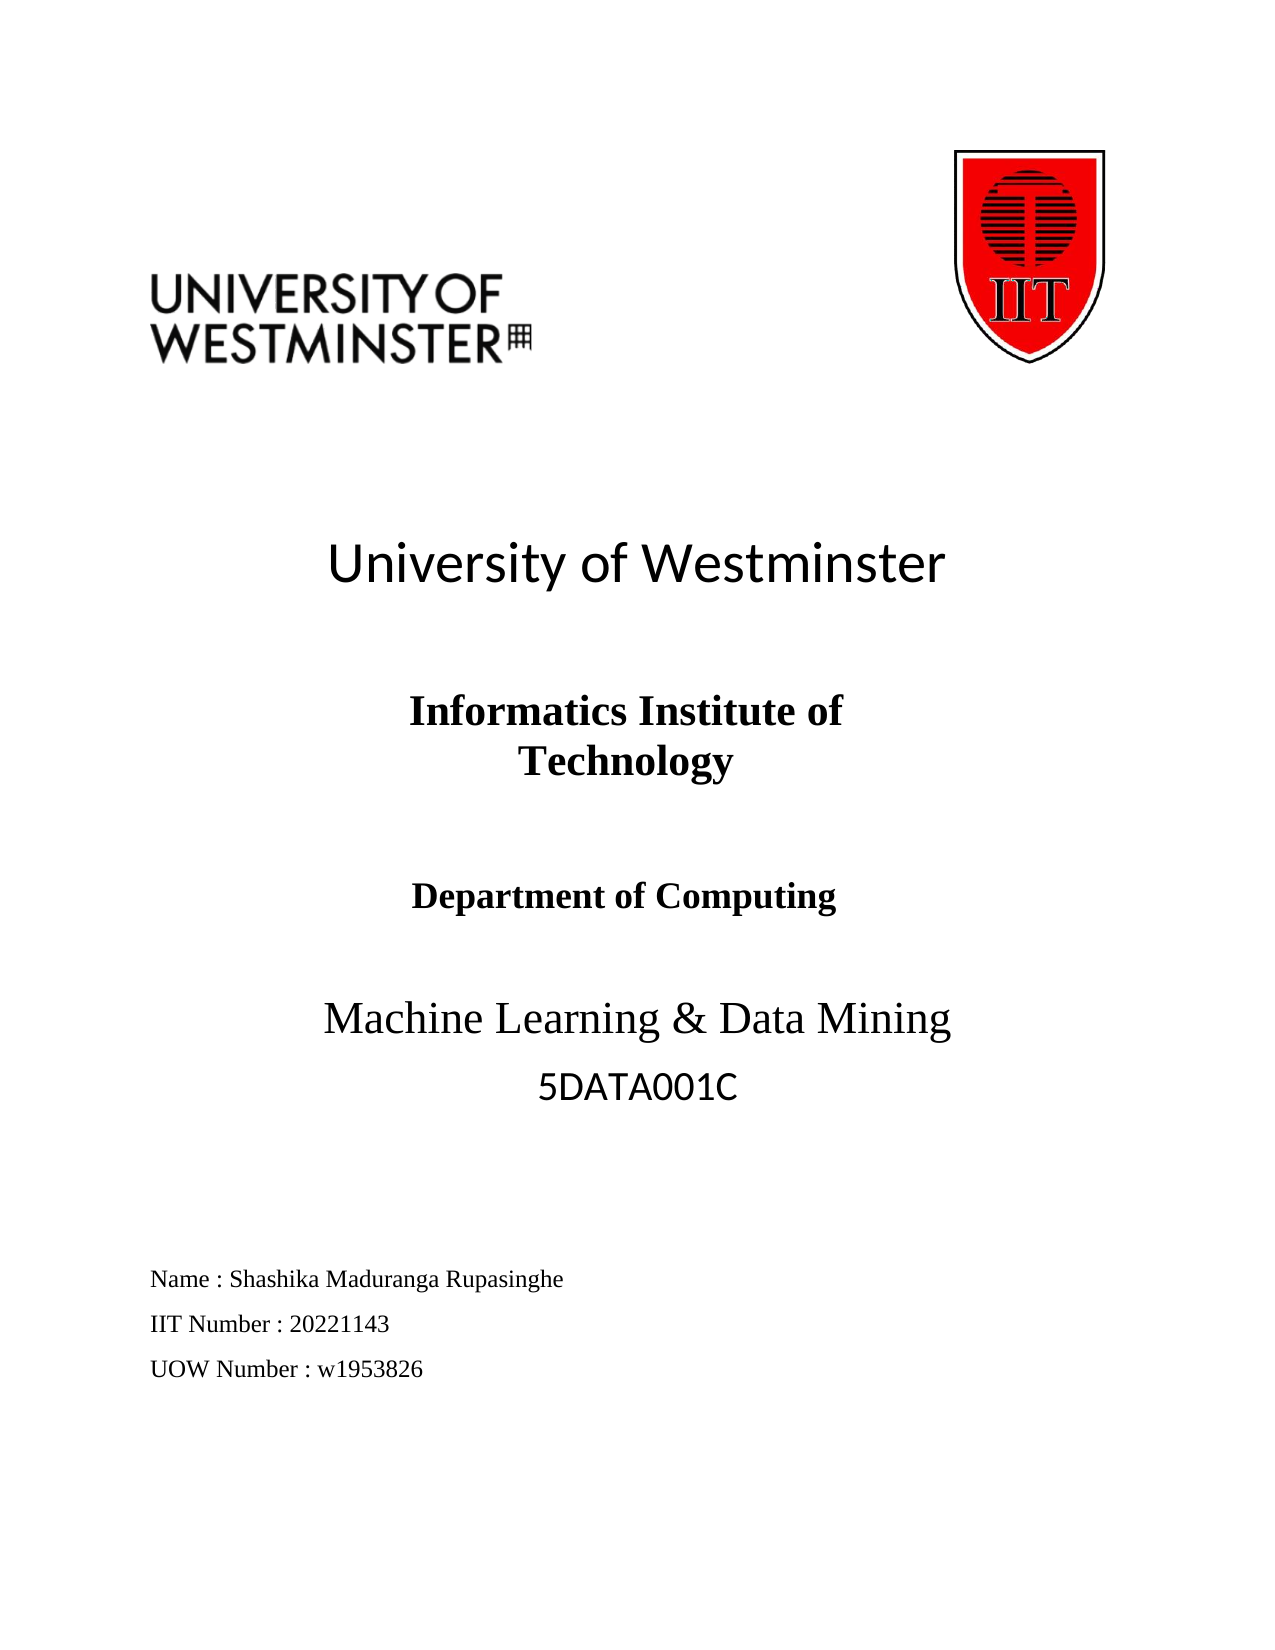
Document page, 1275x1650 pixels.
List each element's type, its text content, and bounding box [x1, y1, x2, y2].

text IIT Number : 20221143 [150, 1309, 1125, 1338]
text UOW Number : w1953826 [150, 1354, 1125, 1383]
text Name : Shashika Maduranga Rupasinghe [150, 1264, 1125, 1292]
picture [150, 273, 532, 364]
text 5DATA001C [150, 1060, 1125, 1111]
text University of Westminster [150, 525, 1125, 597]
text Machine Learning & Data Mining [150, 991, 1125, 1043]
text Department of Computing [402, 873, 932, 916]
picture [953, 150, 1106, 364]
text Informatics Institute of Technology [402, 685, 850, 785]
